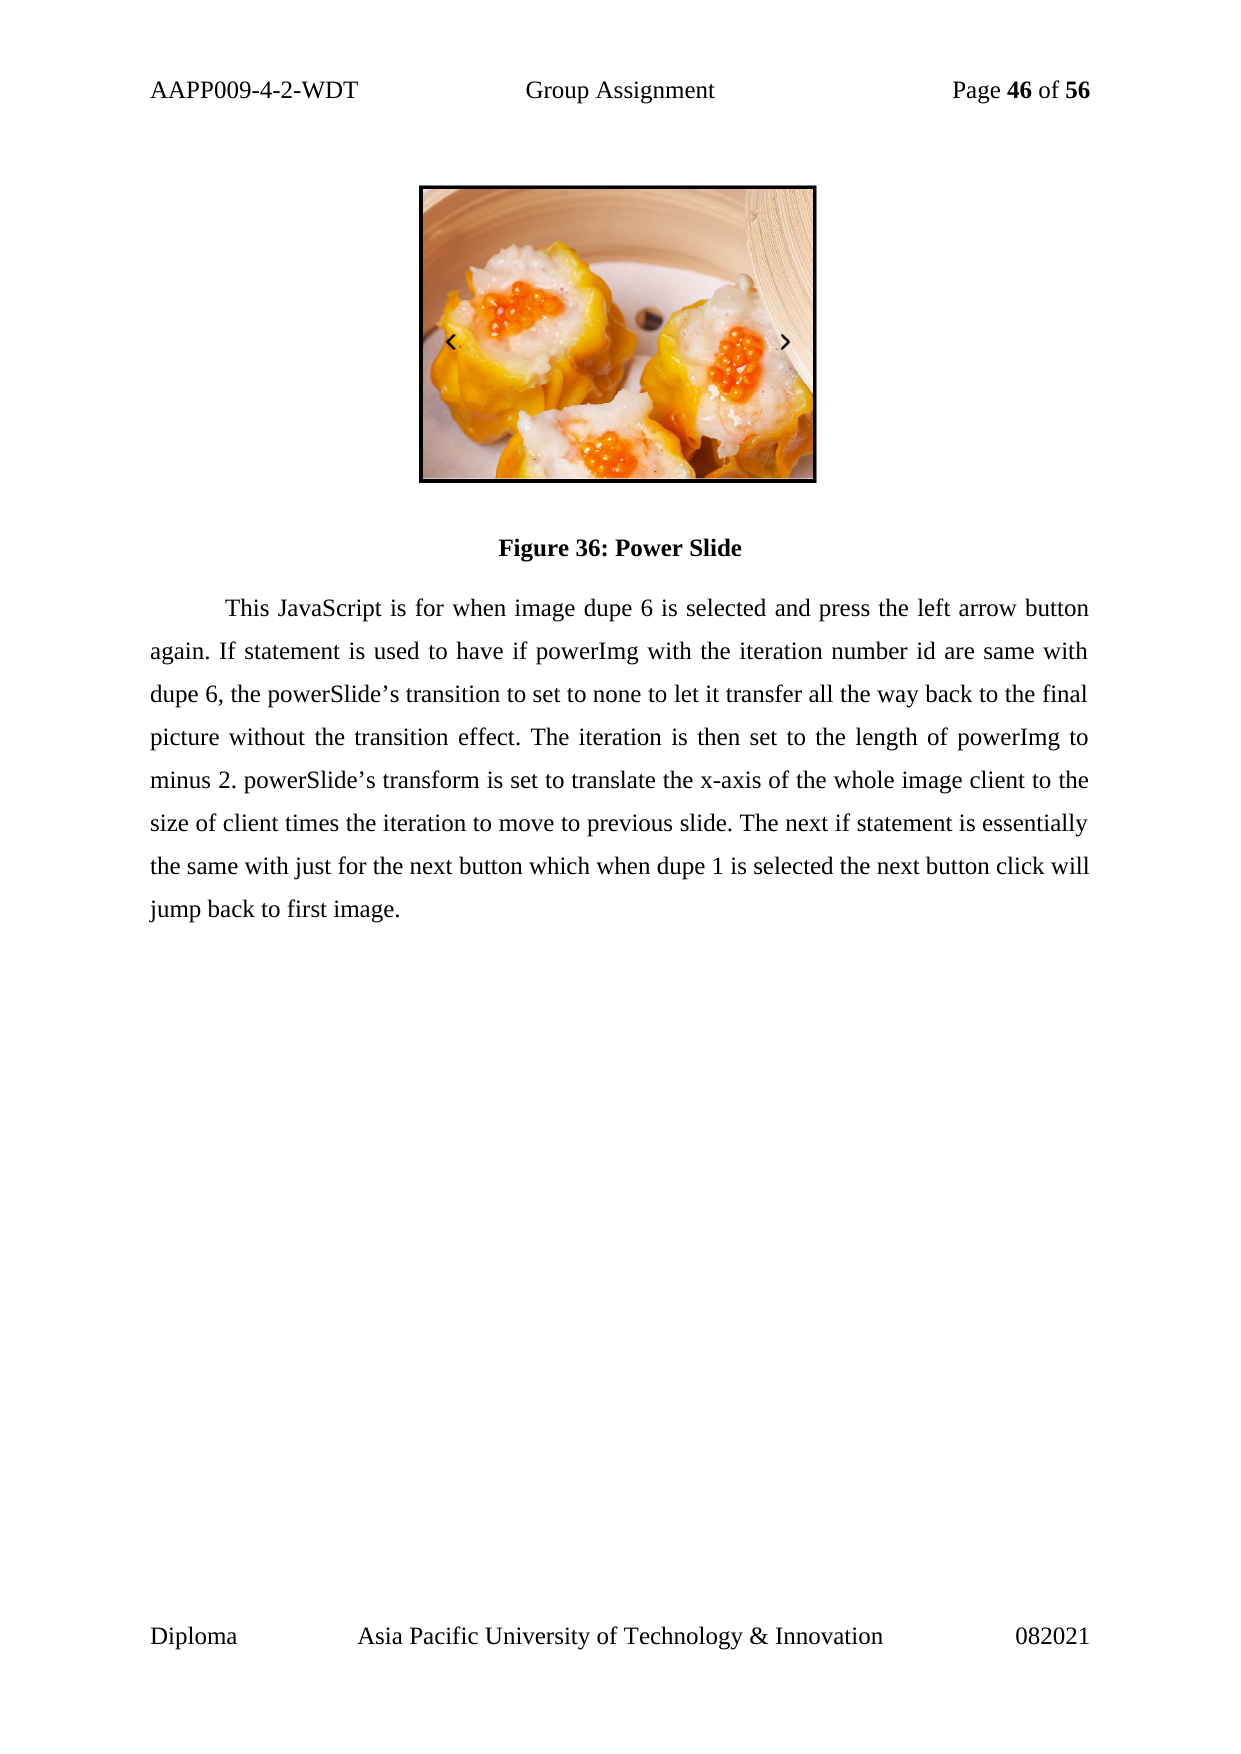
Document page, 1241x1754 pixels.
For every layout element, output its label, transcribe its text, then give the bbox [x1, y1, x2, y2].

text Figure 36: Power Slide [150, 533, 1090, 562]
text This JavaScript is for when image dupe 6 is selected and press the left arrow button again. If statement is used to have if powerImg with the iteration number id are same with dupe 6, the powerSlide’s transition to set to none to let it transfer all the way back to the final picture without the transition effect. The iteration is then set to the length of powerImg to minus 2. powerSlide’s transform is set to translate the x-axis of the whole image client to the size of client times the iteration to move to previous slide. The next if statement is essentially the same with just for the next button which when dupe 1 is selected the next button click will jump back to first image. [150, 593, 1090, 923]
picture [391, 150, 849, 502]
